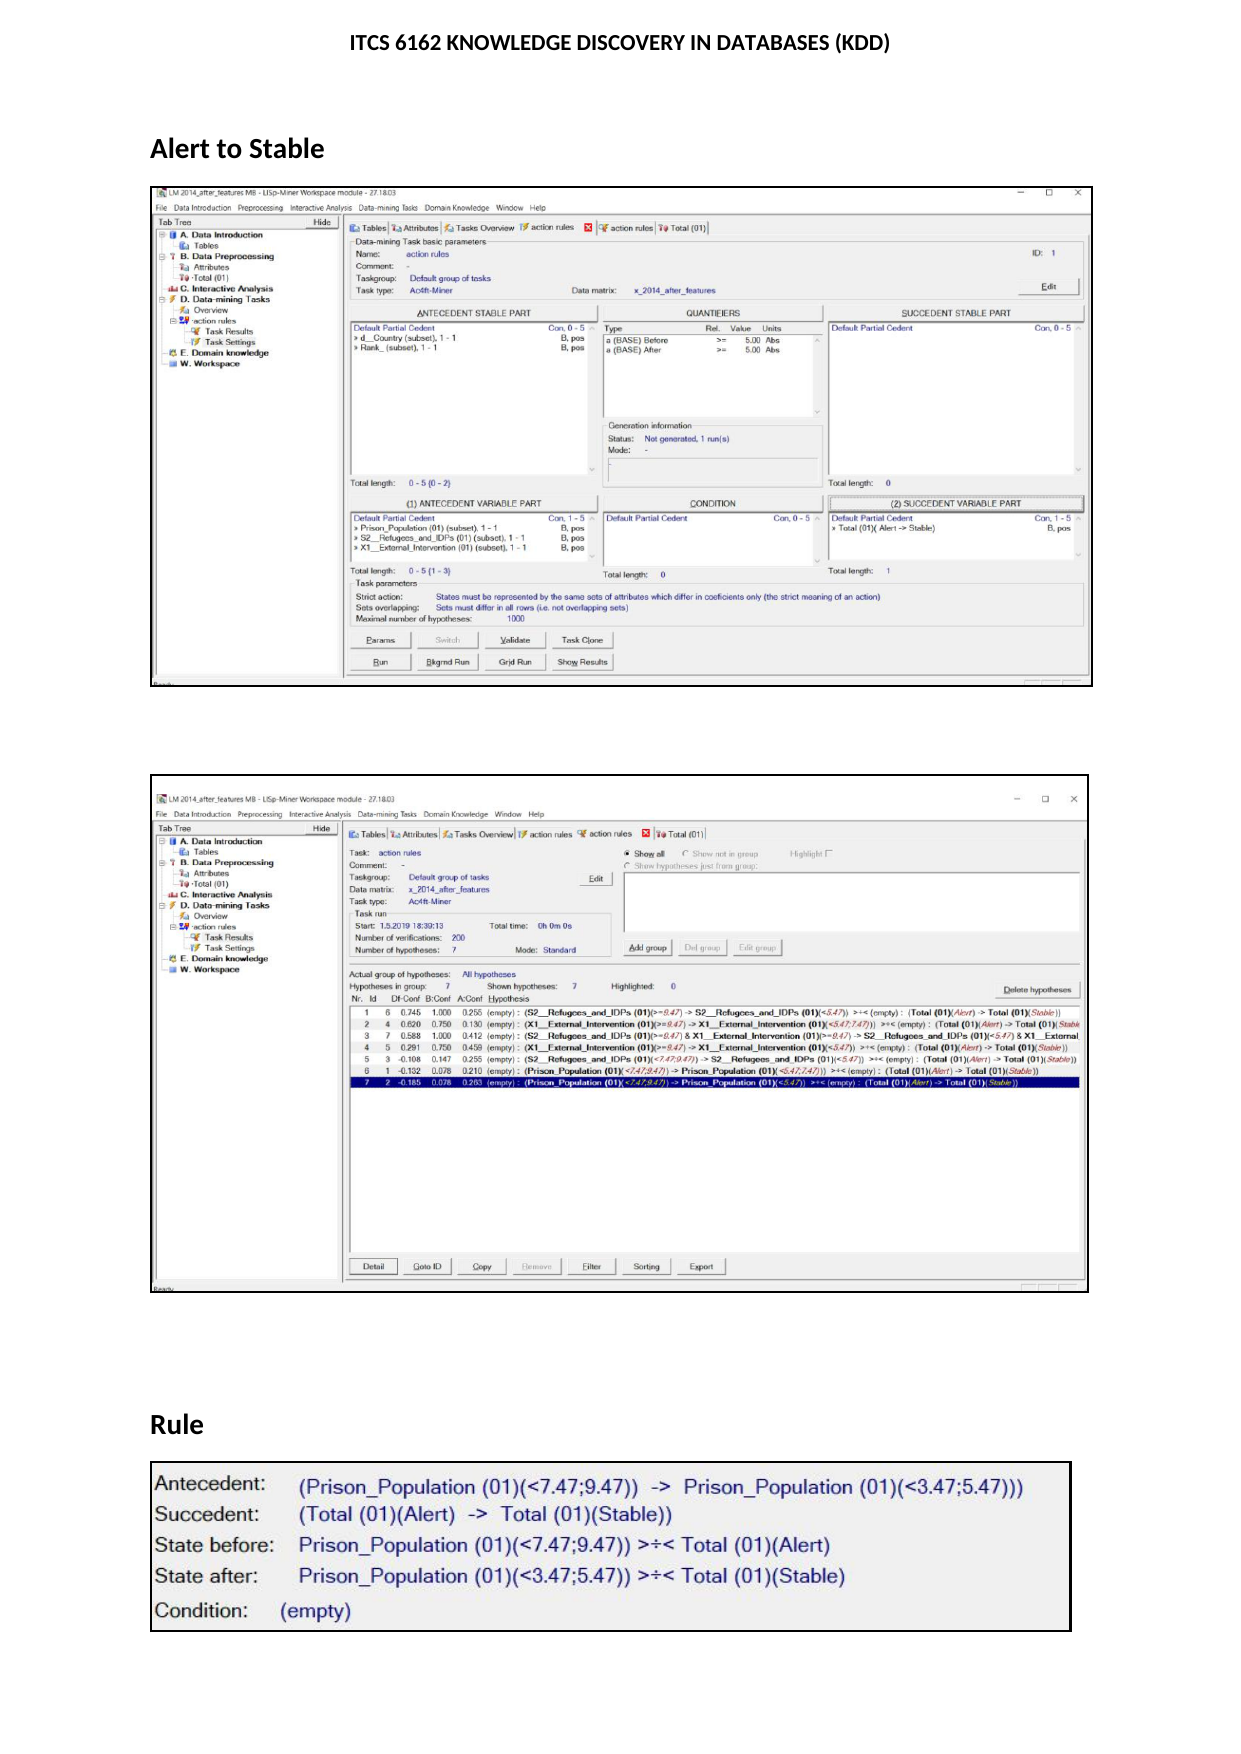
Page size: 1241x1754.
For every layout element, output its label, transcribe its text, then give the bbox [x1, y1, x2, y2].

picture [152, 1463, 1069, 1630]
text Rule [150, 1406, 1090, 1441]
picture [152, 188, 1091, 685]
picture [152, 776, 1087, 1291]
text Alert to Stable [150, 130, 1090, 165]
